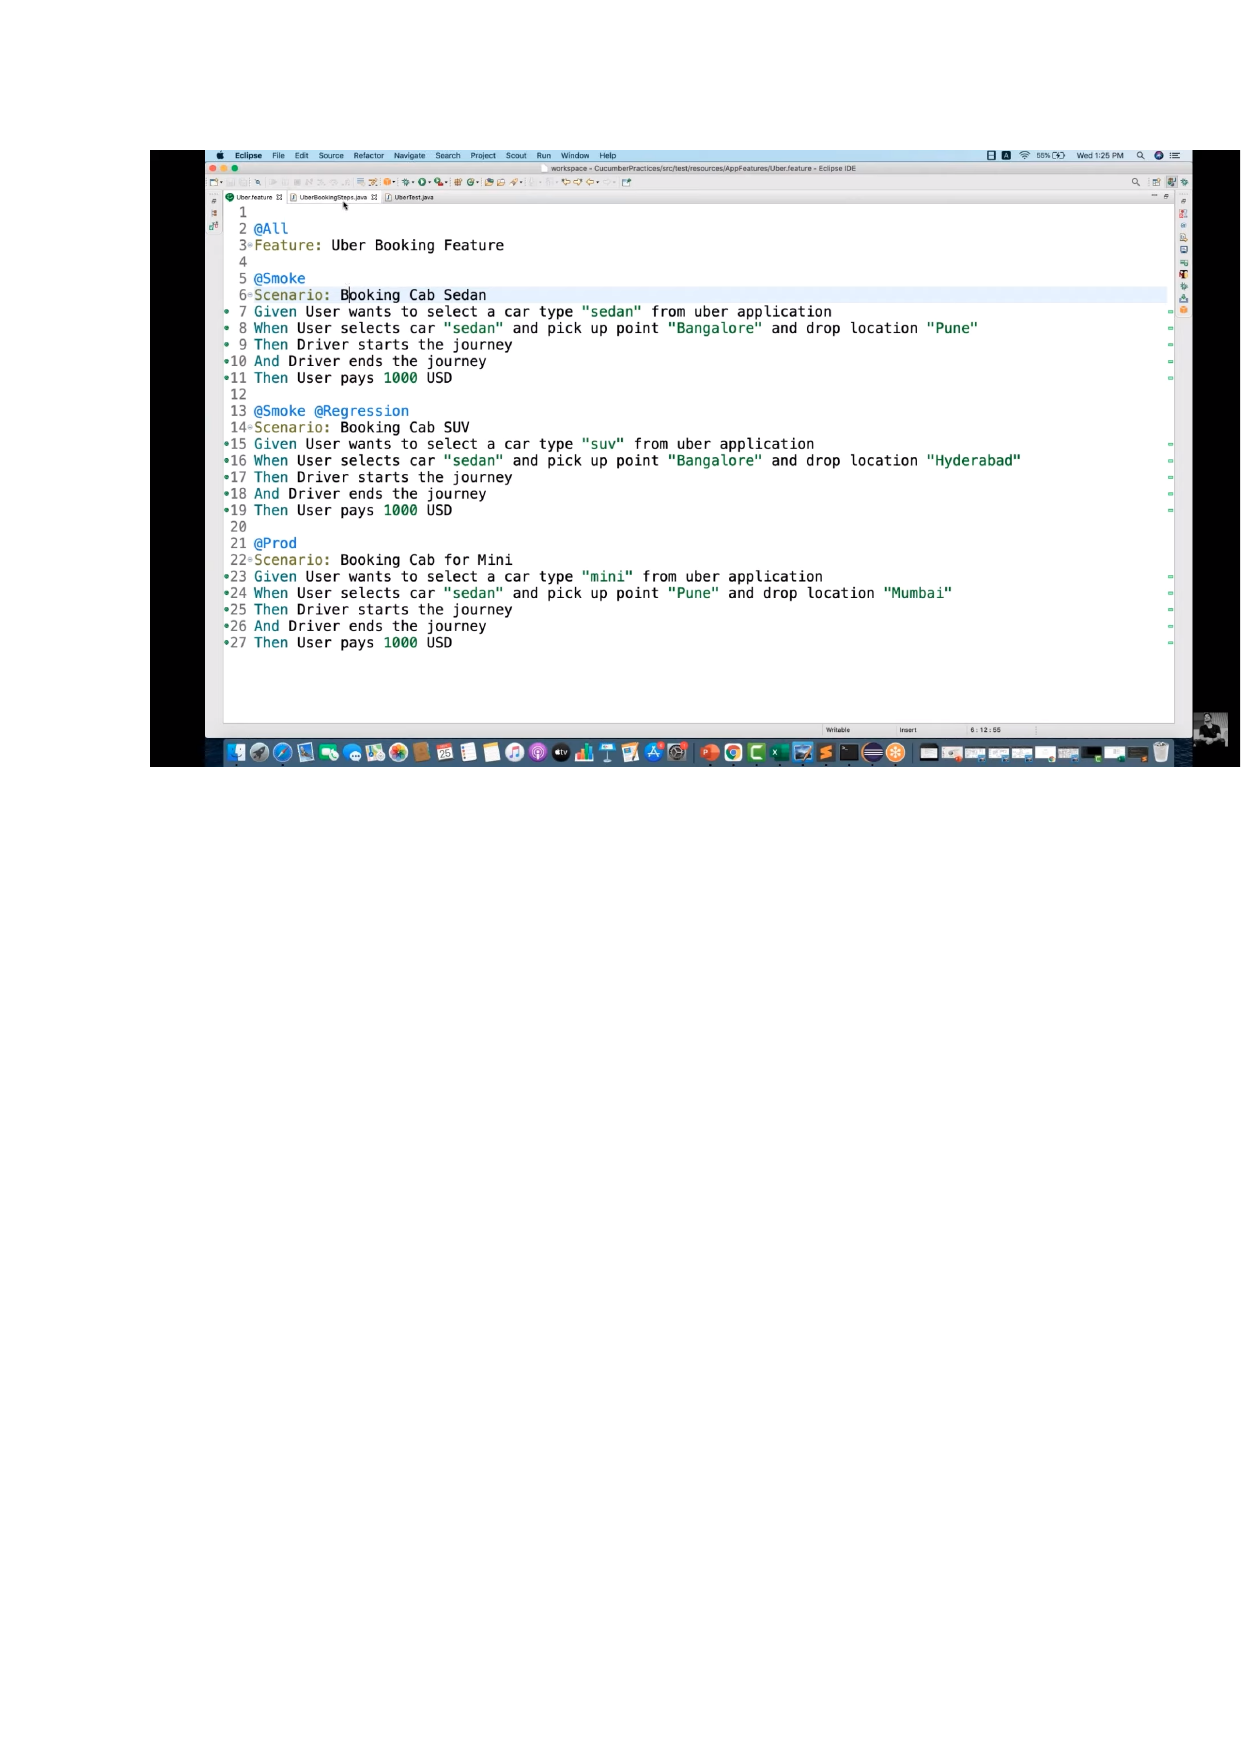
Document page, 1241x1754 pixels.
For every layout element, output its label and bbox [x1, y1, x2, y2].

picture [150, 150, 1241, 767]
